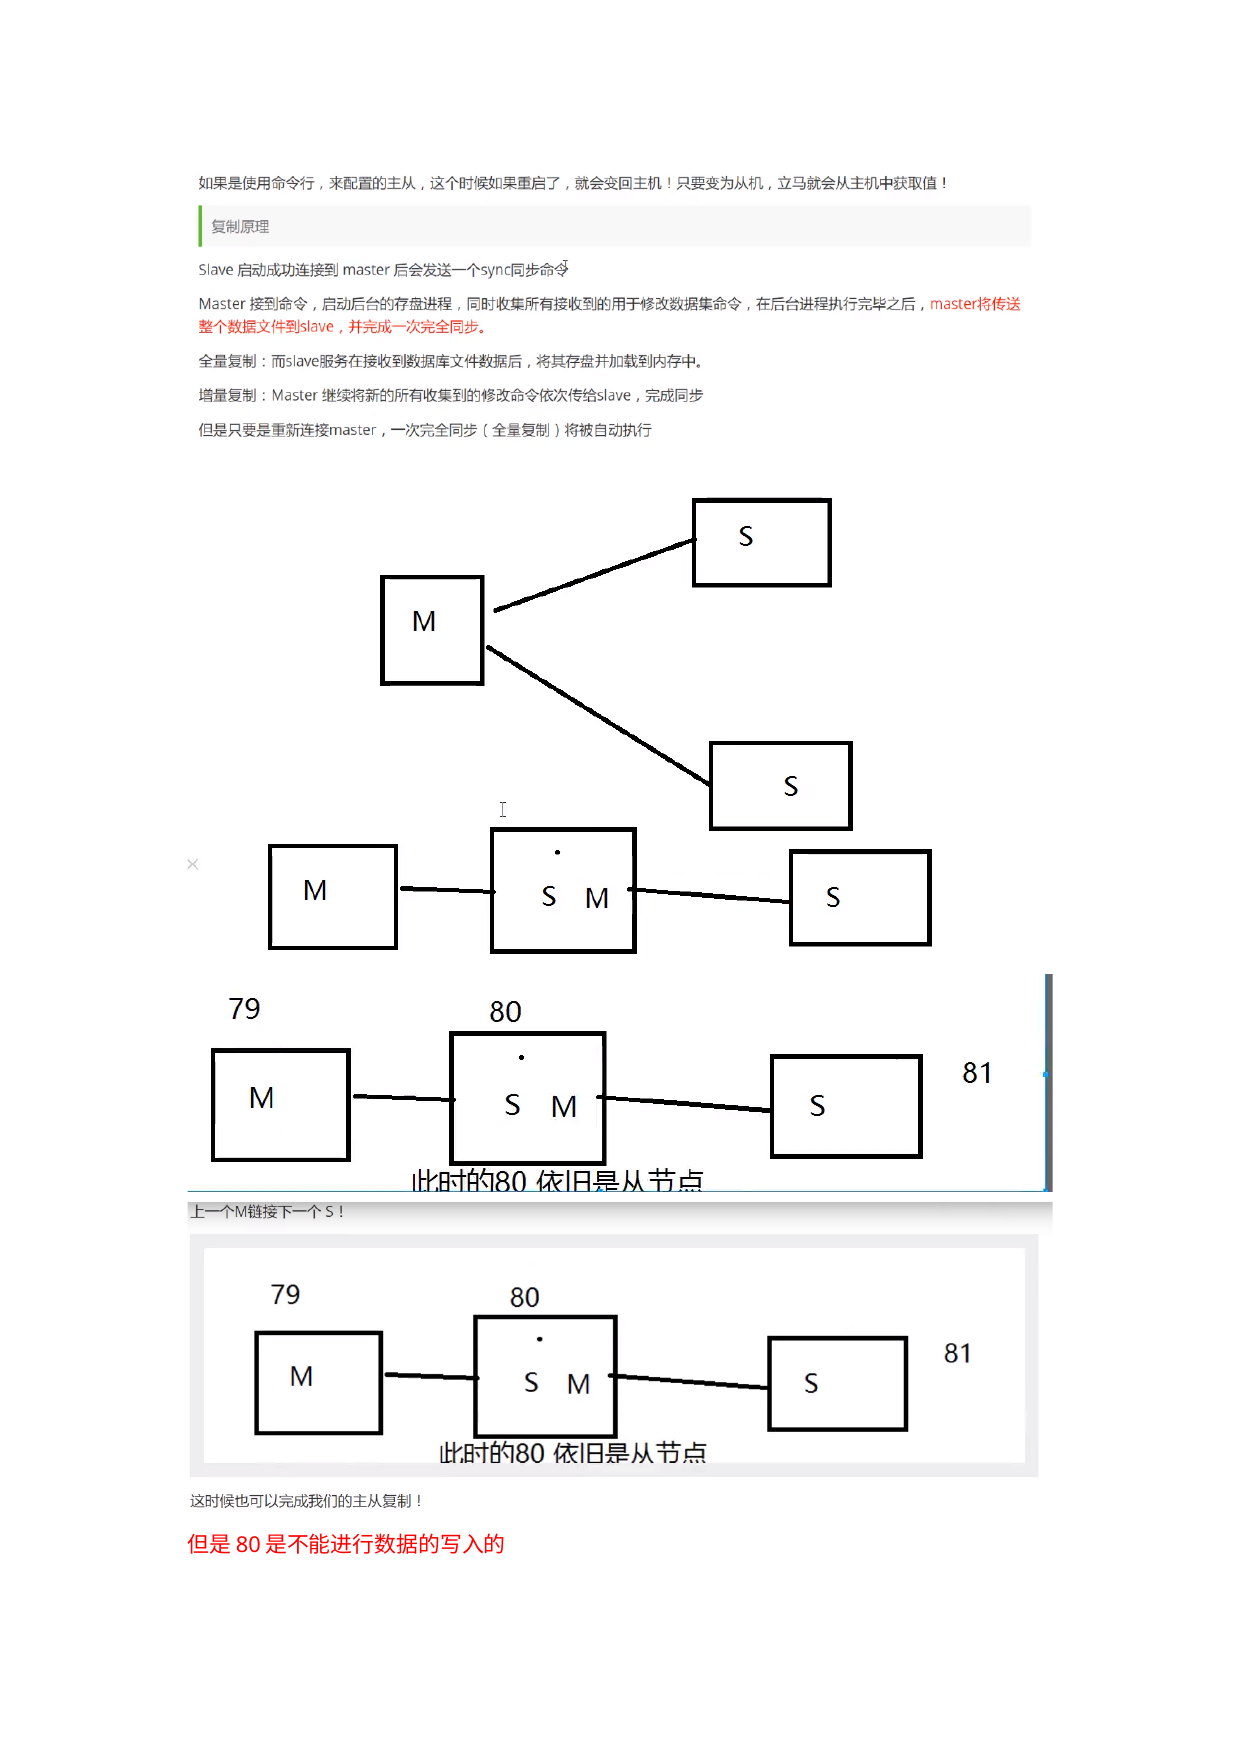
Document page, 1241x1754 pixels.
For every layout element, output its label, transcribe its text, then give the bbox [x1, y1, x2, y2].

text 但是80是不能进行数据的写入的 [187, 1527, 1053, 1559]
picture [187, 974, 1053, 1192]
picture [187, 487, 1053, 965]
picture [187, 162, 1053, 458]
picture [187, 1202, 1053, 1514]
